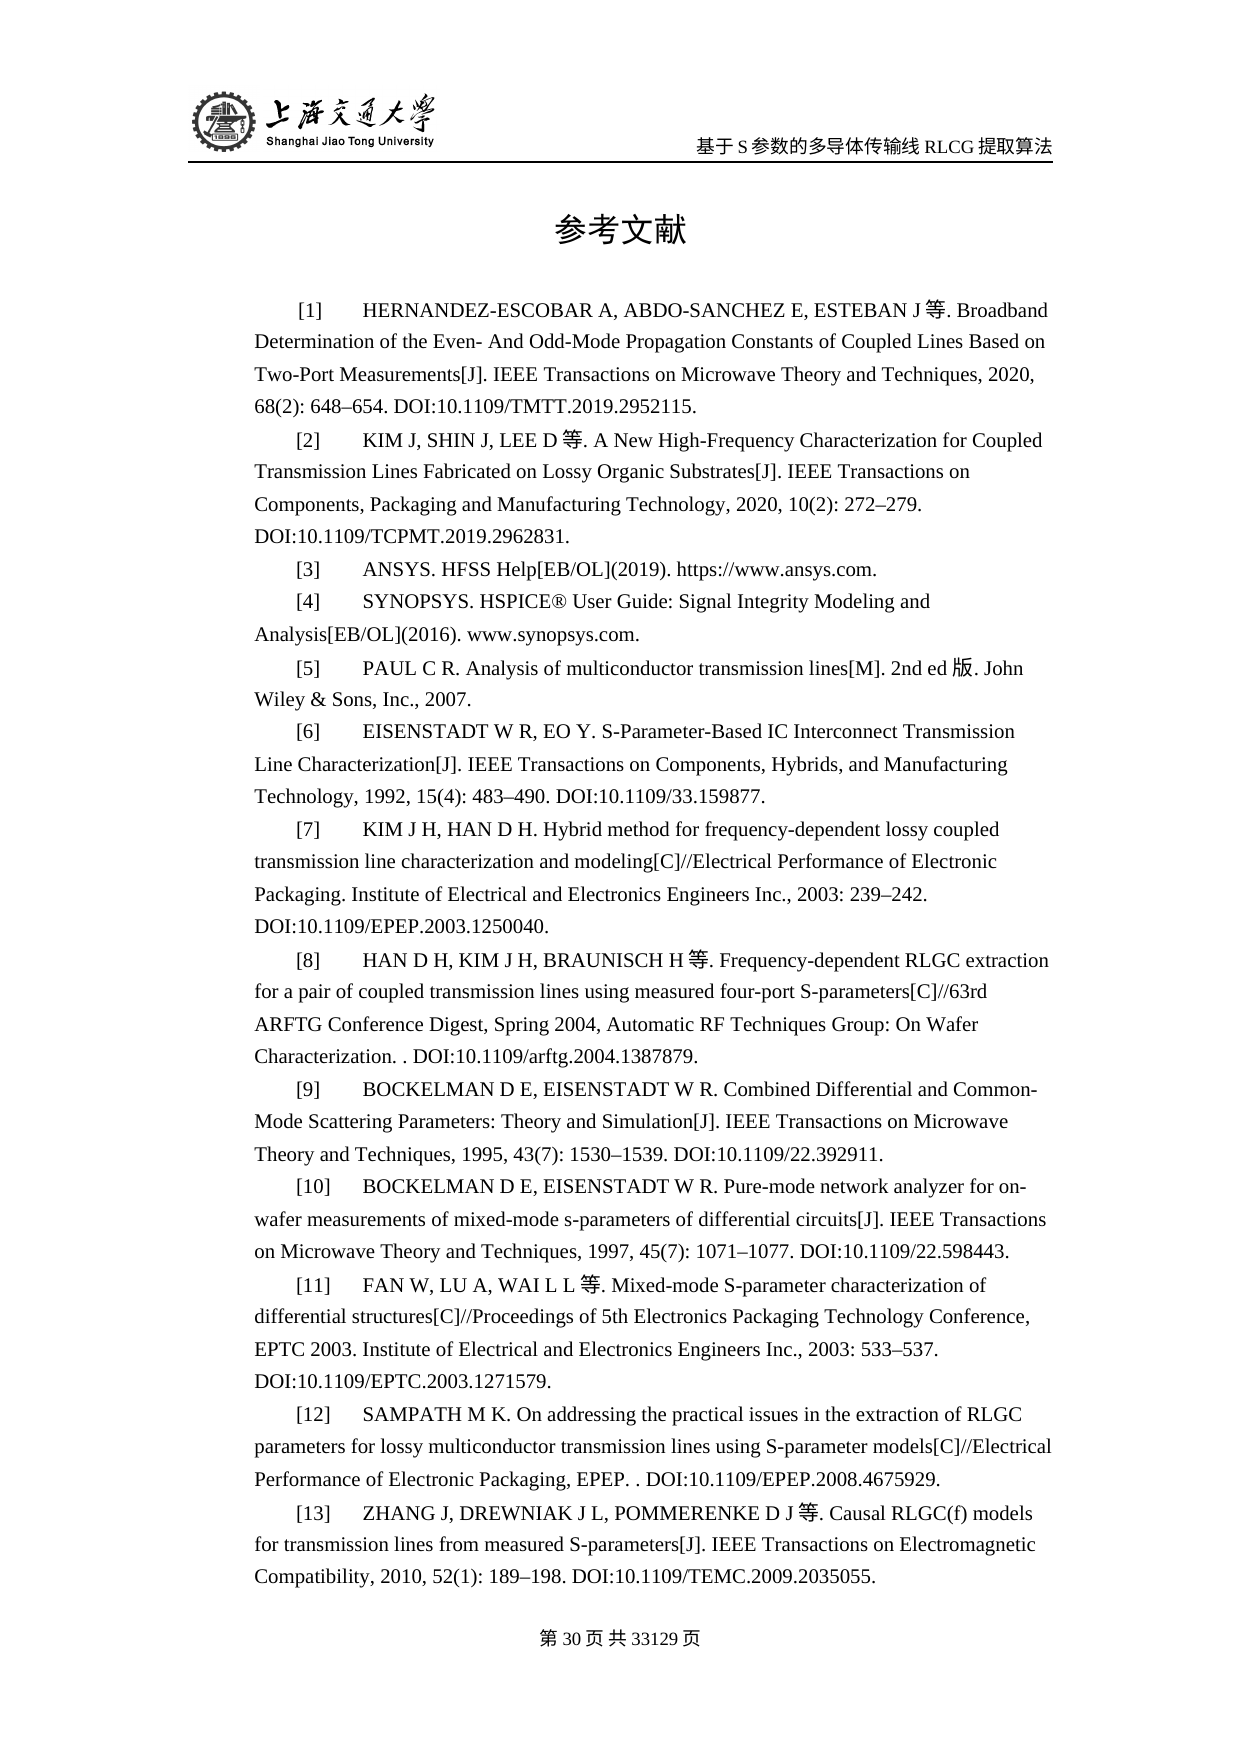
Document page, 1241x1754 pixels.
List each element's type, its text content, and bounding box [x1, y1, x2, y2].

text [11] FAN W, LU A, WAI L L等. Mixed-mode S-parameter characterization of differential structures[C]//Proceedings of 5th Electronics Packaging Technology Conference, EPTC 2003. Institute of Electrical and Electronics Engineers Inc., 2003: 533–537. DOI:10.1109/EPTC.2003.1271579. [254, 1268, 1053, 1398]
text [3] ANSYS. HFSS Help[EB/OL](2019). https://www.ansys.com. [254, 553, 1053, 585]
text [1] HERNANDEZ-ESCOBAR A, ABDO-SANCHEZ E, ESTEBAN J等. Broadband Determination of the Even- And Odd-Mode Propagation Constants of Coupled Lines Based on Two-Port Measurements[J]. IEEE Transactions on Microwave Theory and Techniques, 2020, 68(2): 648–654. DOI:10.1109/TMTT.2019.2952115. [254, 293, 1053, 423]
text [2] KIM J, SHIN J, LEE D等. A New High-Frequency Characterization for Coupled Transmission Lines Fabricated on Lossy Organic Substrates[J]. IEEE Transactions on Components, Packaging and Manufacturing Technology, 2020, 10(2): 272–279. DOI:10.1109/TCPMT.2019.2962831. [254, 423, 1053, 553]
text [10] BOCKELMAN D E, EISENSTADT W R. Pure-mode network analyzer for on-wafer measurements of mixed-mode s-parameters of differential circuits[J]. IEEE Transactions on Microwave Theory and Techniques, 1997, 45(7): 1071–1077. DOI:10.1109/22.598443. [254, 1170, 1053, 1268]
text [5] PAUL C R. Analysis of multiconductor transmission lines[M]. 2nd ed 版. John Wiley & Sons, Inc., 2007. [254, 650, 1053, 715]
text [9] BOCKELMAN D E, EISENSTADT W R. Combined Differential and Common-Mode Scattering Parameters: Theory and Simulation[J]. IEEE Transactions on Microwave Theory and Techniques, 1995, 43(7): 1530–1539. DOI:10.1109/22.392911. [254, 1073, 1053, 1170]
text [13] ZHANG J, DREWNIAK J L, POMMERENKE D J等. Causal RLGC(f) models for transmission lines from measured S-parameters[J]. IEEE Transactions on Electromagnetic Compatibility, 2010, 52(1): 189–198. DOI:10.1109/TEMC.2009.2035055. [254, 1495, 1053, 1593]
text [6] EISENSTADT W R, EO Y. S-Parameter-Based IC Interconnect Transmission Line Characterization[J]. IEEE Transactions on Components, Hybrids, and Manufacturing Technology, 1992, 15(4): 483–490. DOI:10.1109/33.159877. [254, 715, 1053, 813]
text [8] HAN D H, KIM J H, BRAUNISCH H等. Frequency-dependent RLGC extraction for a pair of coupled transmission lines using measured four-port S-parameters[C]//63rd ARFTG Conference Digest, Spring 2004, Automatic RF Techniques Group: On Wafer Characterization. . DOI:10.1109/arftg.2004.1387879. [254, 943, 1053, 1073]
text [4] SYNOPSYS. HSPICE® User Guide: Signal Integrity Modeling and Analysis[EB/OL](2016). www.synopsys.com. [254, 585, 1053, 650]
text 参考文献 [187, 195, 1053, 260]
text [7] KIM J H, HAN D H. Hybrid method for frequency-dependent lossy coupled transmission line characterization and modeling[C]//Electrical Performance of Electronic Packaging. Institute of Electrical and Electronics Engineers Inc., 2003: 239–242. DOI:10.1109/EPEP.2003.1250040. [254, 813, 1053, 943]
text [12] SAMPATH M K. On addressing the practical issues in the extraction of RLGC parameters for lossy multiconductor transmission lines using S-parameter models[C]//Electrical Performance of Electronic Packaging, EPEP. . DOI:10.1109/EPEP.2008.4675929. [254, 1398, 1053, 1495]
